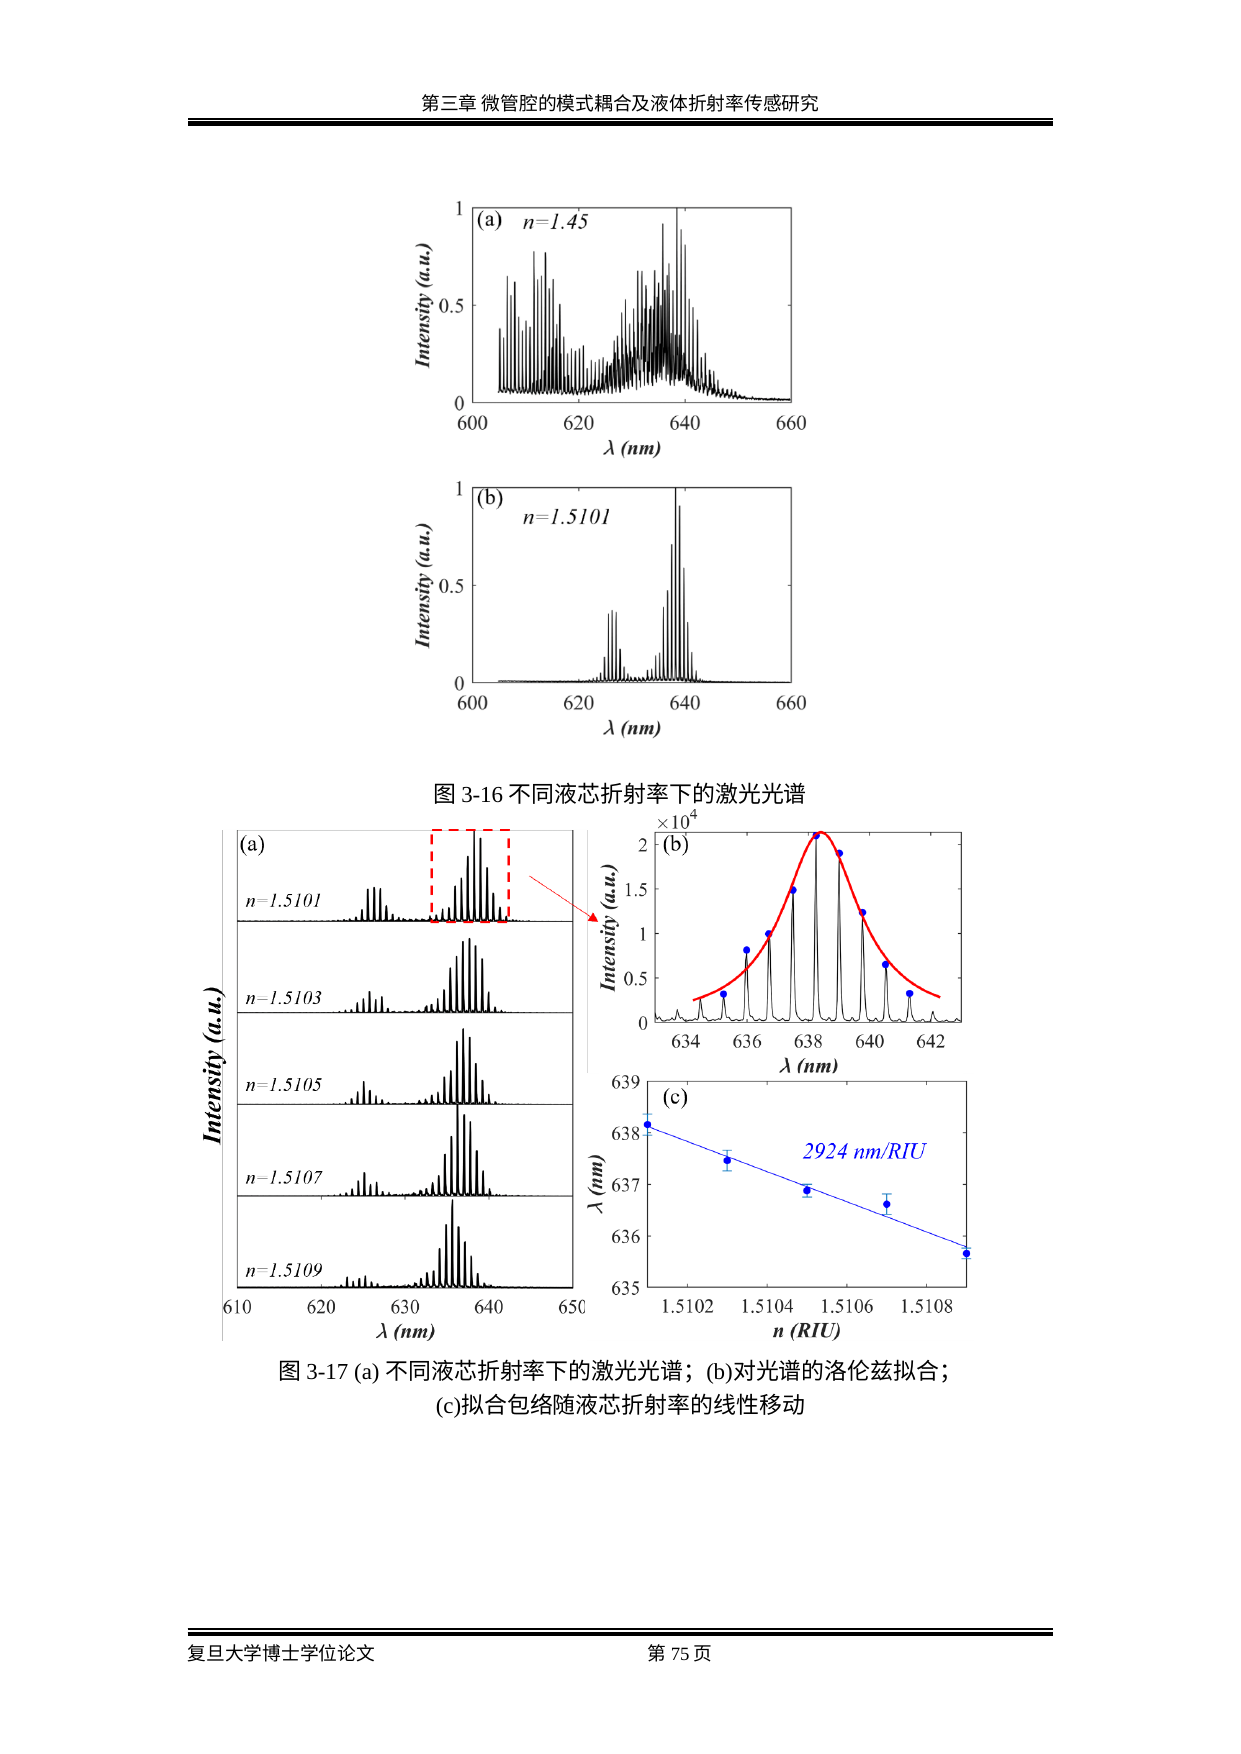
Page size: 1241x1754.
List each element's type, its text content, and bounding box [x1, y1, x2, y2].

picture [187, 809, 974, 1341]
picture [409, 163, 831, 754]
text 图3-16 不同液芯折射率下的激光光谱 [187, 775, 1053, 809]
text 图 3-17 (a) 不同液芯折射率下的激光光谱；(b)对光谱的洛伦兹拟合； [187, 1352, 1053, 1386]
text (c)拟合包络随液芯折射率的线性移动 [187, 1386, 1053, 1420]
